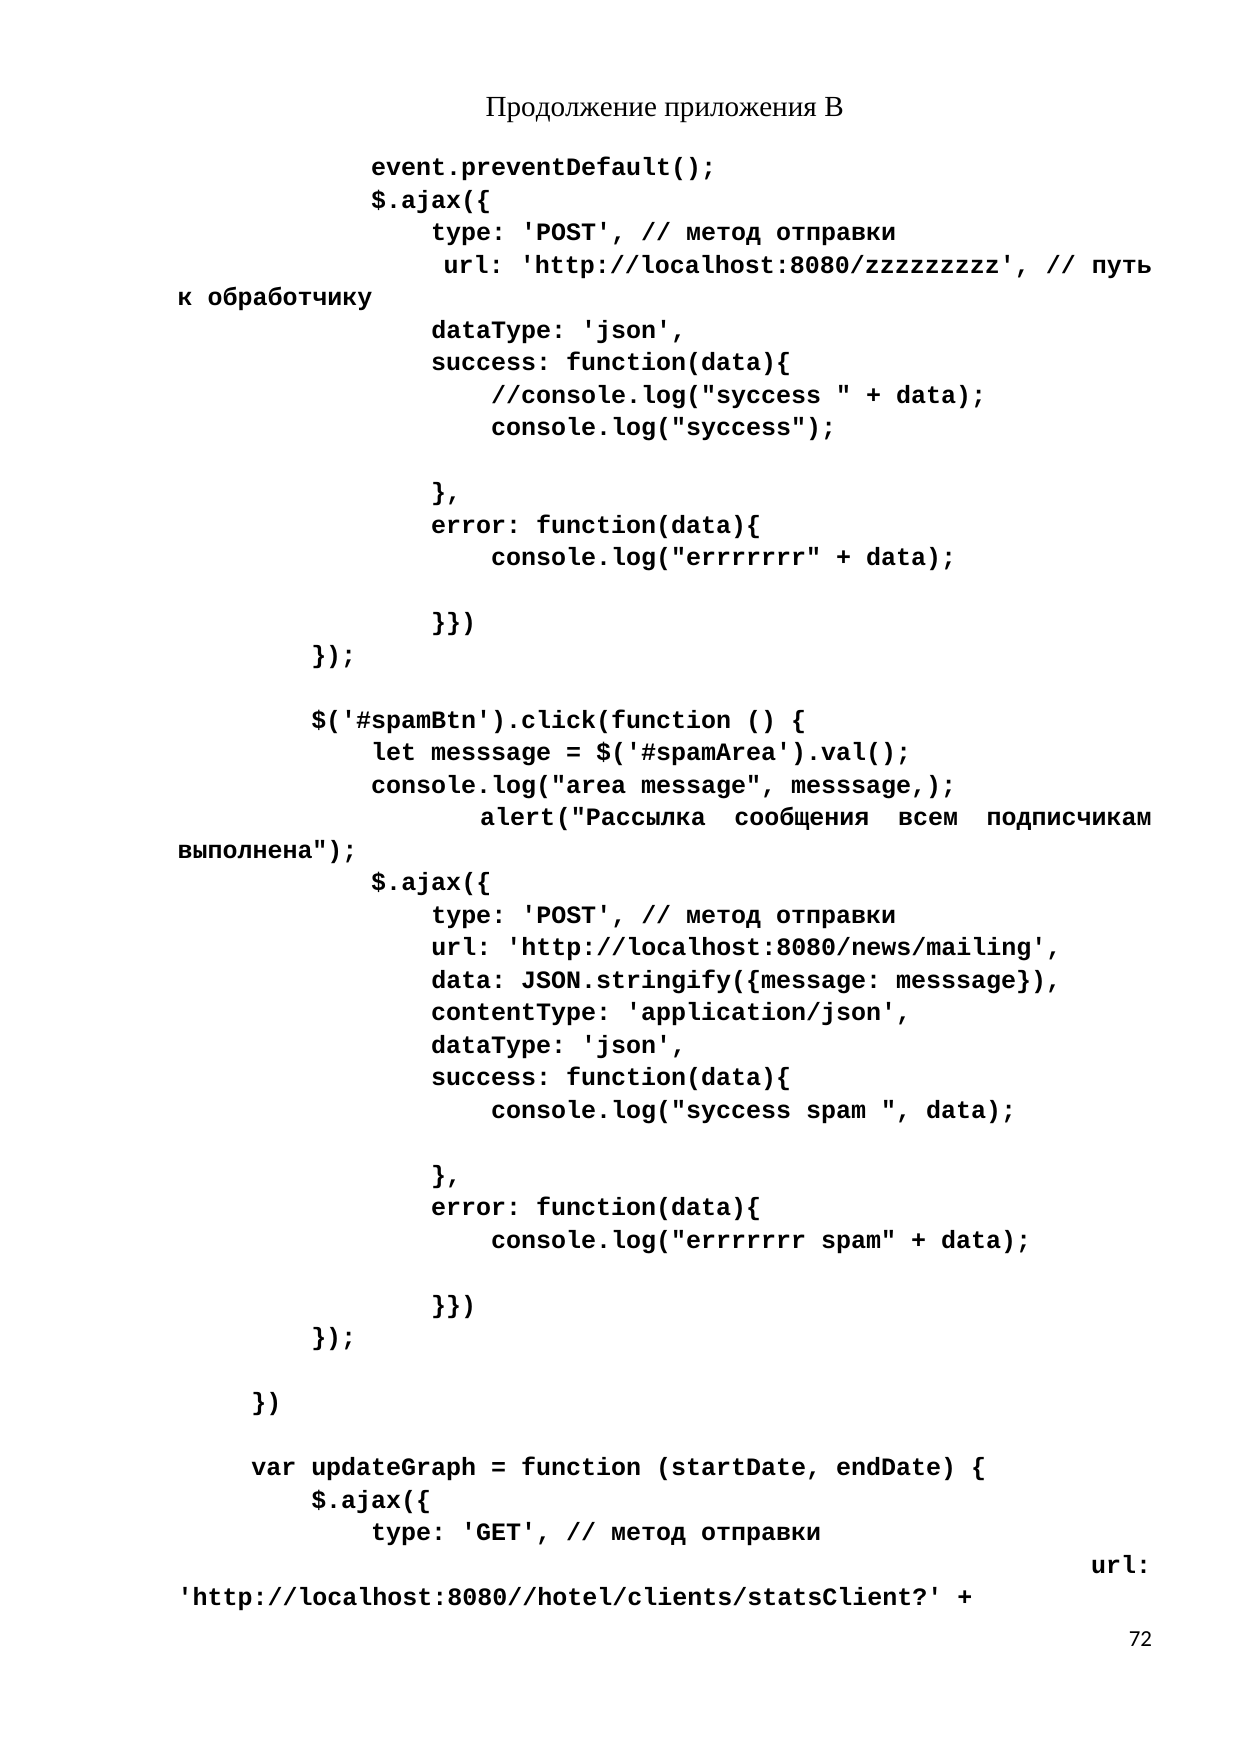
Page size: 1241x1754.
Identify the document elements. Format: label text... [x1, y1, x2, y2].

text }}) [177, 610, 1152, 638]
text console.log("syccess"); [177, 415, 1152, 443]
text console.log("errrrrrr" + data); [177, 545, 1152, 573]
text console.log("area message", messsage,); [177, 772, 1152, 801]
text event.preventDefault(); [177, 155, 1152, 183]
text Продолжение приложения В [177, 89, 1152, 122]
text }, [177, 1162, 1152, 1191]
text success: function(data){ [177, 1065, 1152, 1093]
text dataType: 'json', [177, 1032, 1152, 1061]
text url: 'http://localhost:8080//hotel/clients/statsClient?' + [177, 1552, 1152, 1613]
text url: 'http://localhost:8080/zzzzzzzzz', // путь к обработчику [177, 252, 1152, 313]
text contentType: 'application/json', [177, 1000, 1152, 1028]
text data: JSON.stringify({message: messsage}), [177, 967, 1152, 996]
text $.ajax({ [177, 1487, 1152, 1516]
text $('#spamBtn').click(function () { [177, 707, 1152, 736]
text dataType: 'json', [177, 317, 1152, 346]
text }); [177, 1325, 1152, 1353]
text }) [177, 1390, 1152, 1418]
text //console.log("syccess " + data); [177, 382, 1152, 411]
text error: function(data){ [177, 1195, 1152, 1223]
text }}) [177, 1292, 1152, 1321]
text success: function(data){ [177, 350, 1152, 378]
text }, [177, 480, 1152, 508]
text type: 'POST', // метод отправки [177, 902, 1152, 931]
text console.log("syccess spam ", data); [177, 1097, 1152, 1126]
text url: 'http://localhost:8080/news/mailing', [177, 935, 1152, 963]
text }); [177, 642, 1152, 671]
text $.ajax({ [177, 870, 1152, 898]
text let messsage = $('#spamArea').val(); [177, 740, 1152, 768]
text alert("Рассылка сообщения всем подписчикам выполнена"); [177, 805, 1152, 866]
text error: function(data){ [177, 512, 1152, 541]
text type: 'GET', // метод отправки [177, 1520, 1152, 1548]
text console.log("errrrrrr spam" + data); [177, 1227, 1152, 1256]
text var updateGraph = function (startDate, endDate) { [177, 1455, 1152, 1483]
text $.ajax({ [177, 187, 1152, 216]
text type: 'POST', // метод отправки [177, 220, 1152, 248]
